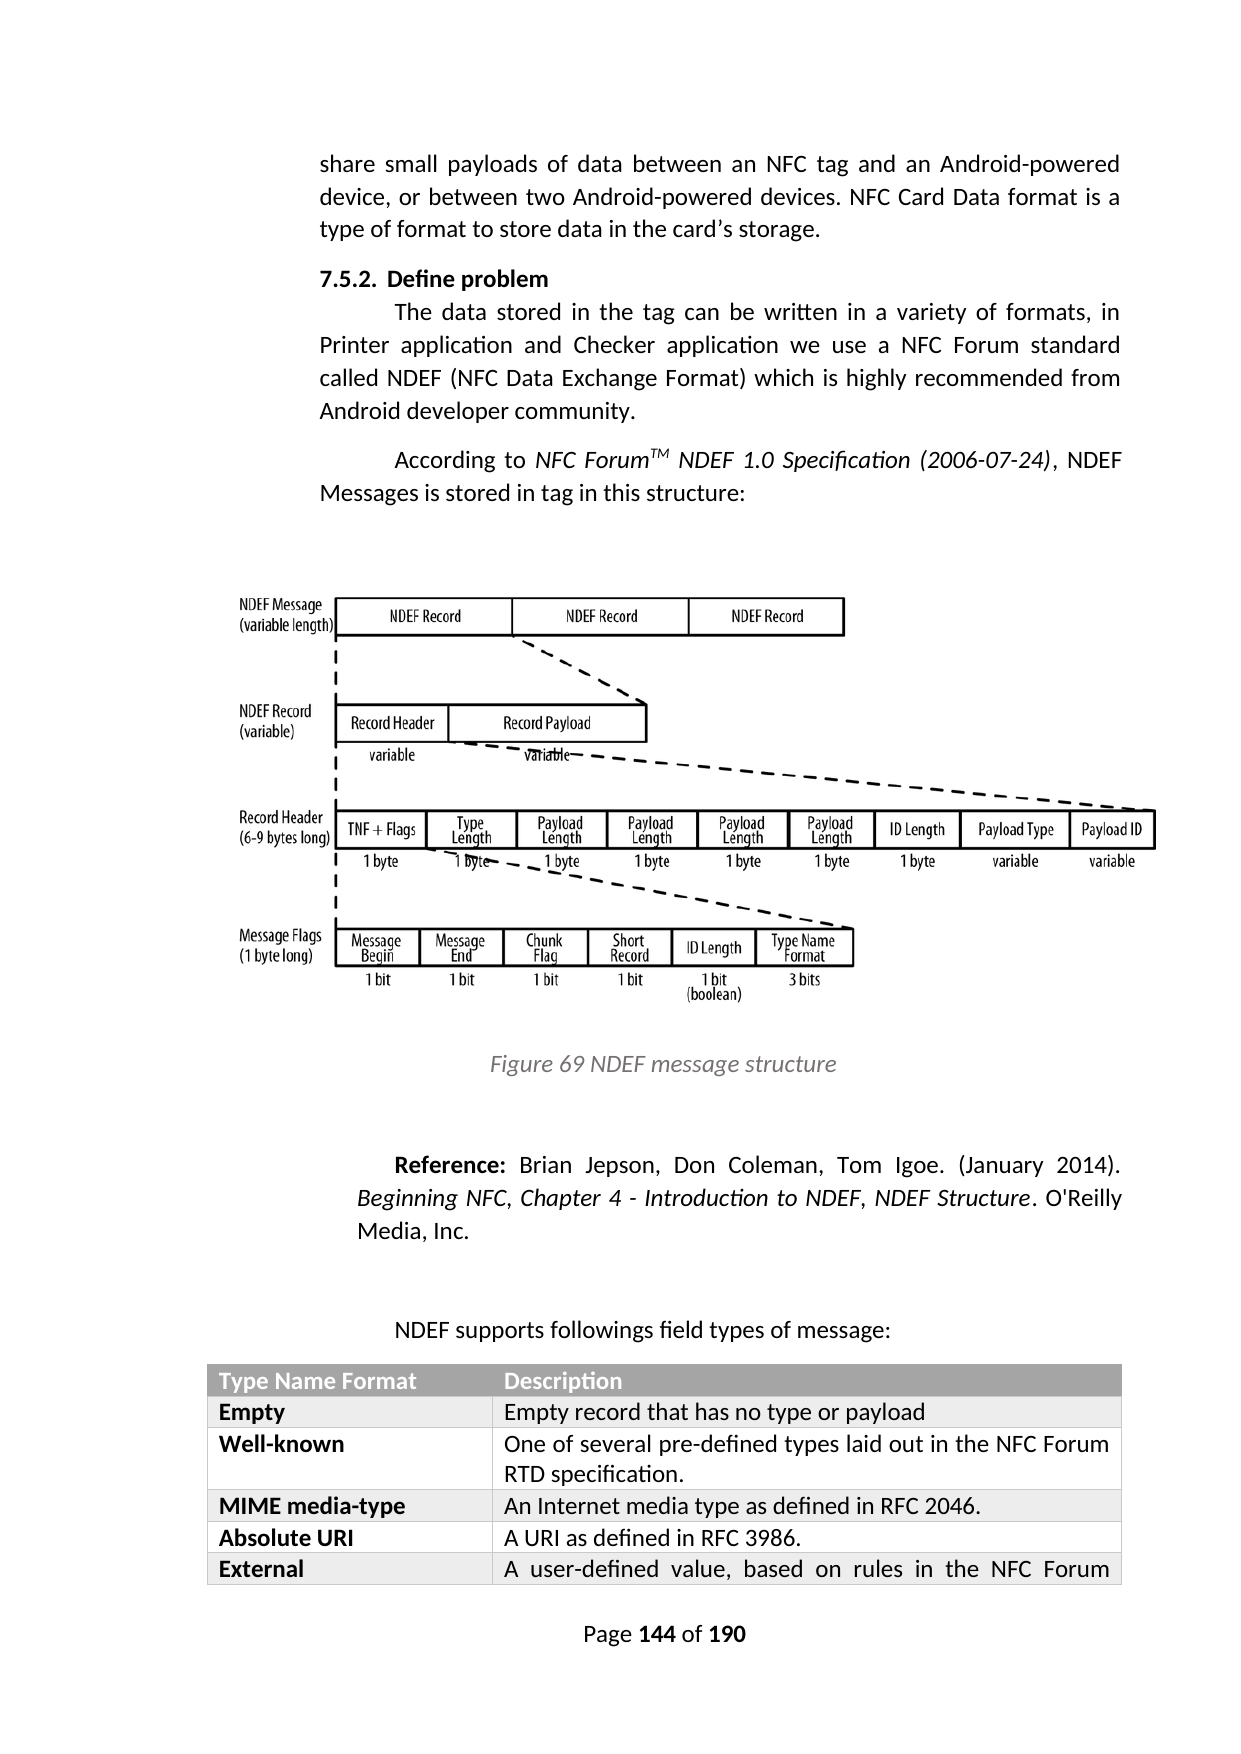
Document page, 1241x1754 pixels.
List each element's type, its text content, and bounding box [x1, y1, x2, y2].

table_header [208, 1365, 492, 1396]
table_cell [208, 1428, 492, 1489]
subtitle Define problem [319, 263, 1122, 294]
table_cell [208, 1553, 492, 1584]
text According to NFC ForumTM NDEF 1.0 Specification (2006-07-24), NDEF Messages is stored in tag in this structure: [319, 444, 1122, 508]
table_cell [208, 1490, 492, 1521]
text Reference: Brian Jepson, Don Coleman, Tom Igoe. (January 2014). Beginning NFC, Chapter 4 - Introduction to NDEF, NDEF Structure. O'Reilly Media, Inc. [357, 1149, 1122, 1246]
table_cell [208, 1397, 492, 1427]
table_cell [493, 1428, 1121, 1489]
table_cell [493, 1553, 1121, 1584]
text NDEF supports followings field types of message: [319, 1314, 1122, 1345]
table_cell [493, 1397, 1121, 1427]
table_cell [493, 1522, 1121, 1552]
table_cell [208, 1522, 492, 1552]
text The data stored in the tag can be written in a variety of formats, in Printer application and Checker application we use a NFC Forum standard called NDEF (NFC Data Exchange Format) which is highly recommended from Android developer community. [319, 296, 1122, 425]
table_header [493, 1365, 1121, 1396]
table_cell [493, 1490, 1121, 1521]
picture [206, 576, 1181, 1030]
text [319, 148, 1122, 244]
